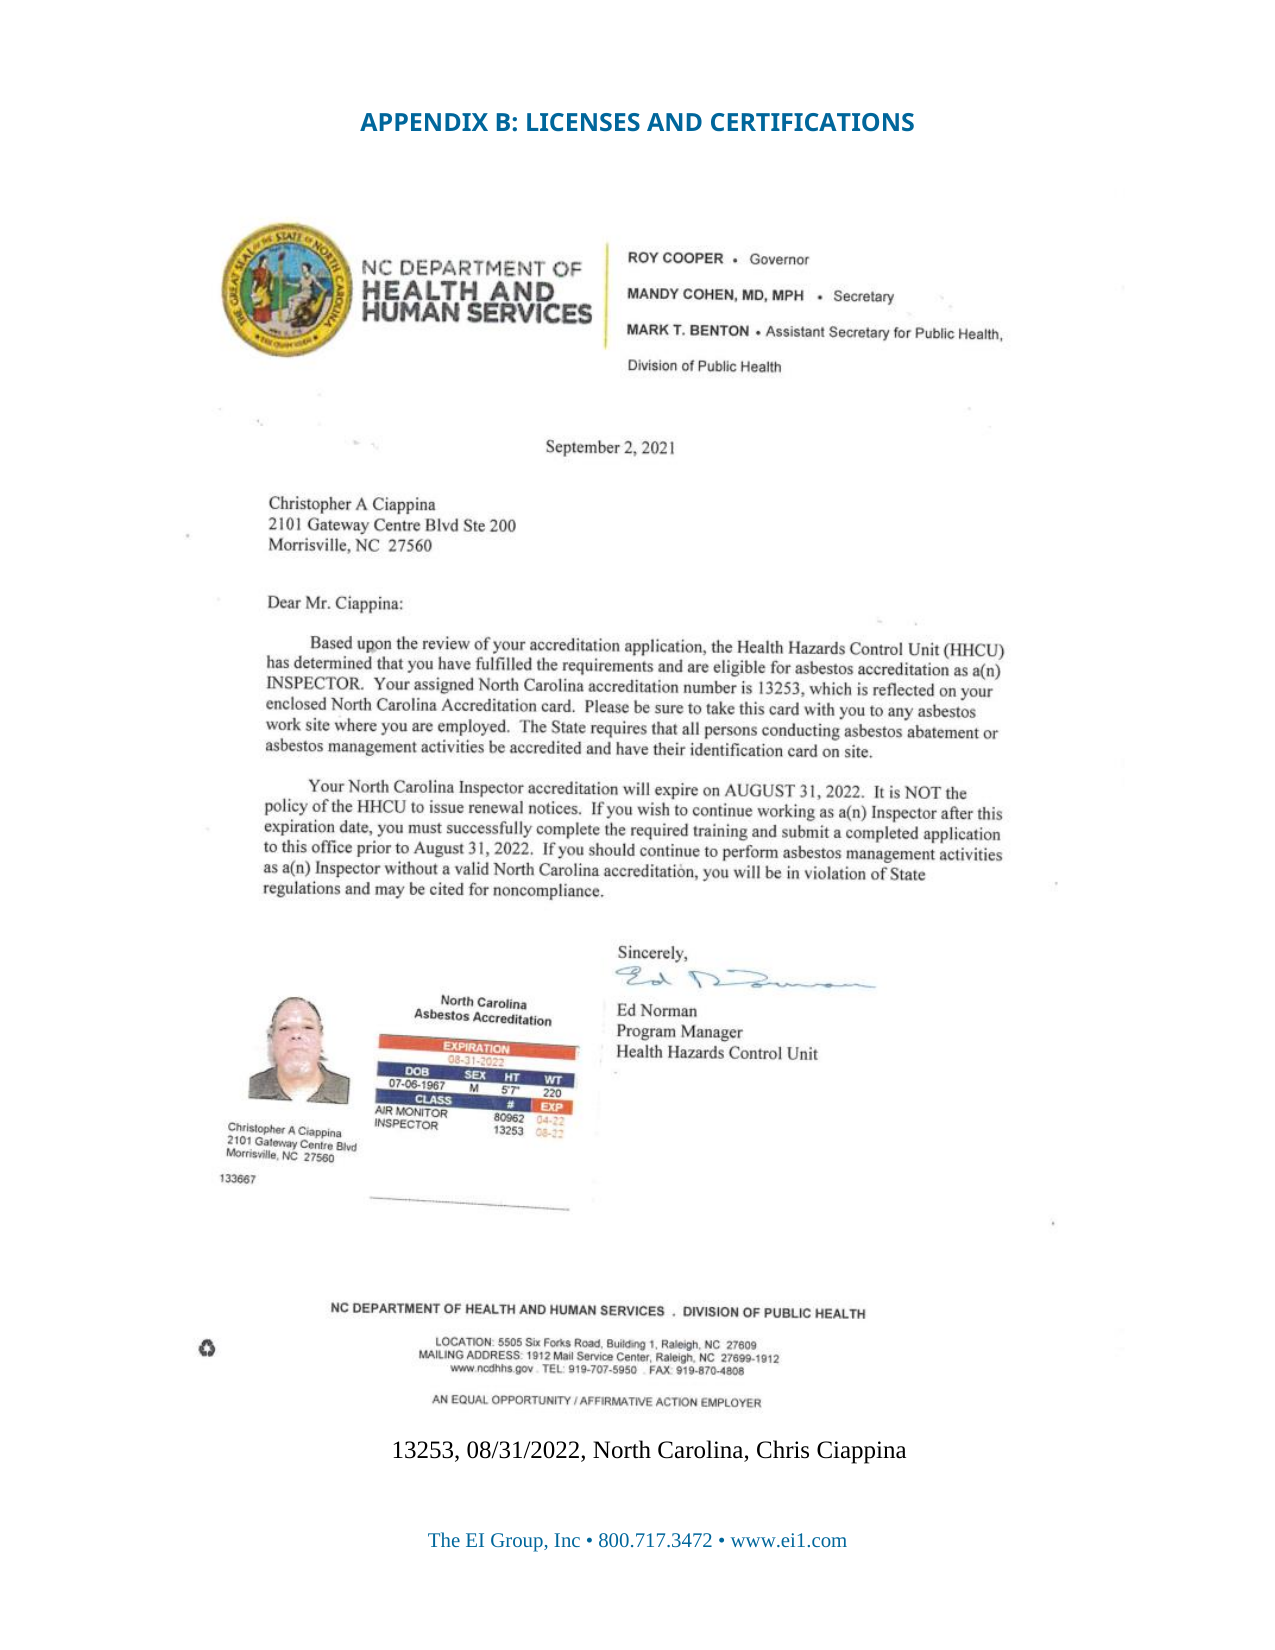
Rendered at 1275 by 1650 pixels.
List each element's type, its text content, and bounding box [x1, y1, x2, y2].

picture [441, 1533, 447, 1545]
picture [164, 179, 1134, 1433]
picture [427, 1533, 433, 1545]
table_header APPENDIX B: LICENSES AND CERTIFICATIONS [121, 102, 1153, 172]
picture [695, 1536, 701, 1547]
picture [658, 1536, 664, 1547]
picture [756, 1537, 765, 1543]
table_header [121, 175, 1153, 1471]
